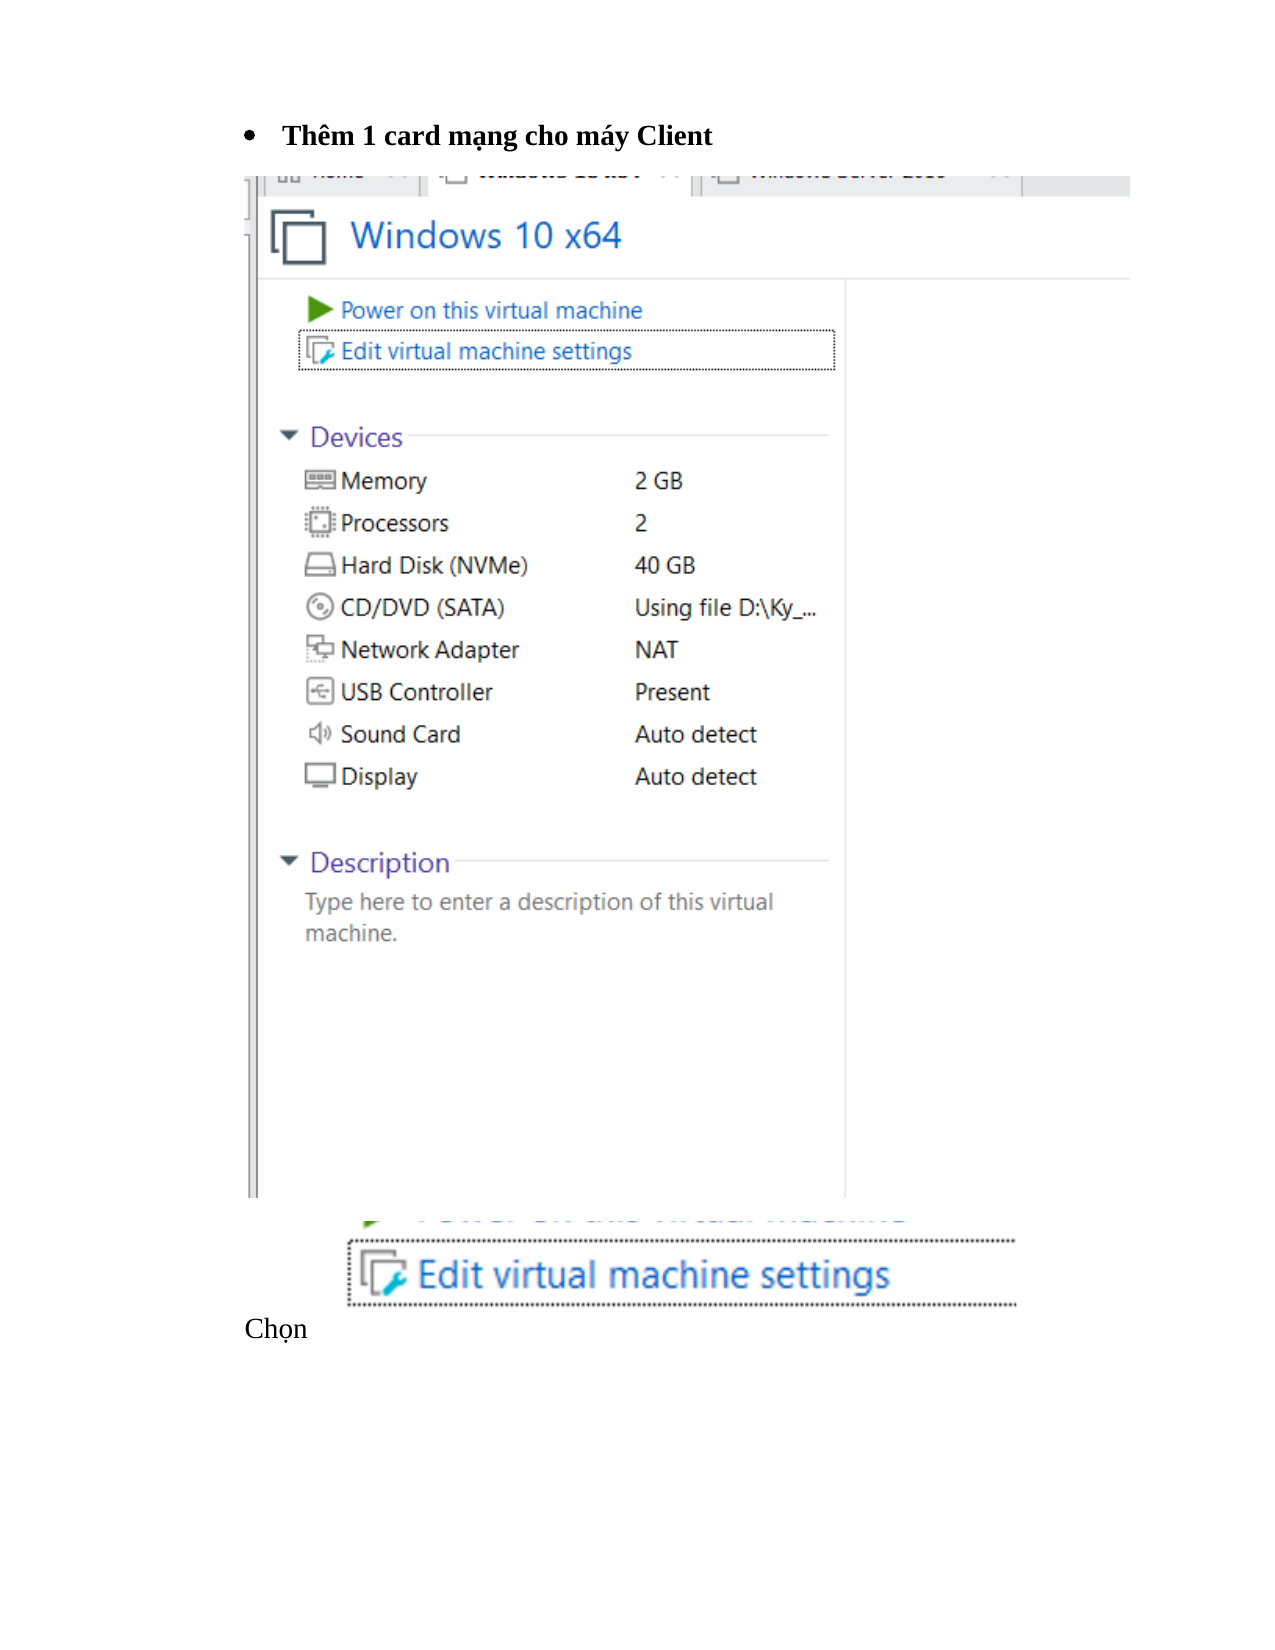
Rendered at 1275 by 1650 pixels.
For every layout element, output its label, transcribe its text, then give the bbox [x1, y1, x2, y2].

picture [314, 1221, 1017, 1339]
list Thêm 1 card mạng cho máy Client [244, 118, 1186, 152]
picture [244, 176, 1131, 1198]
